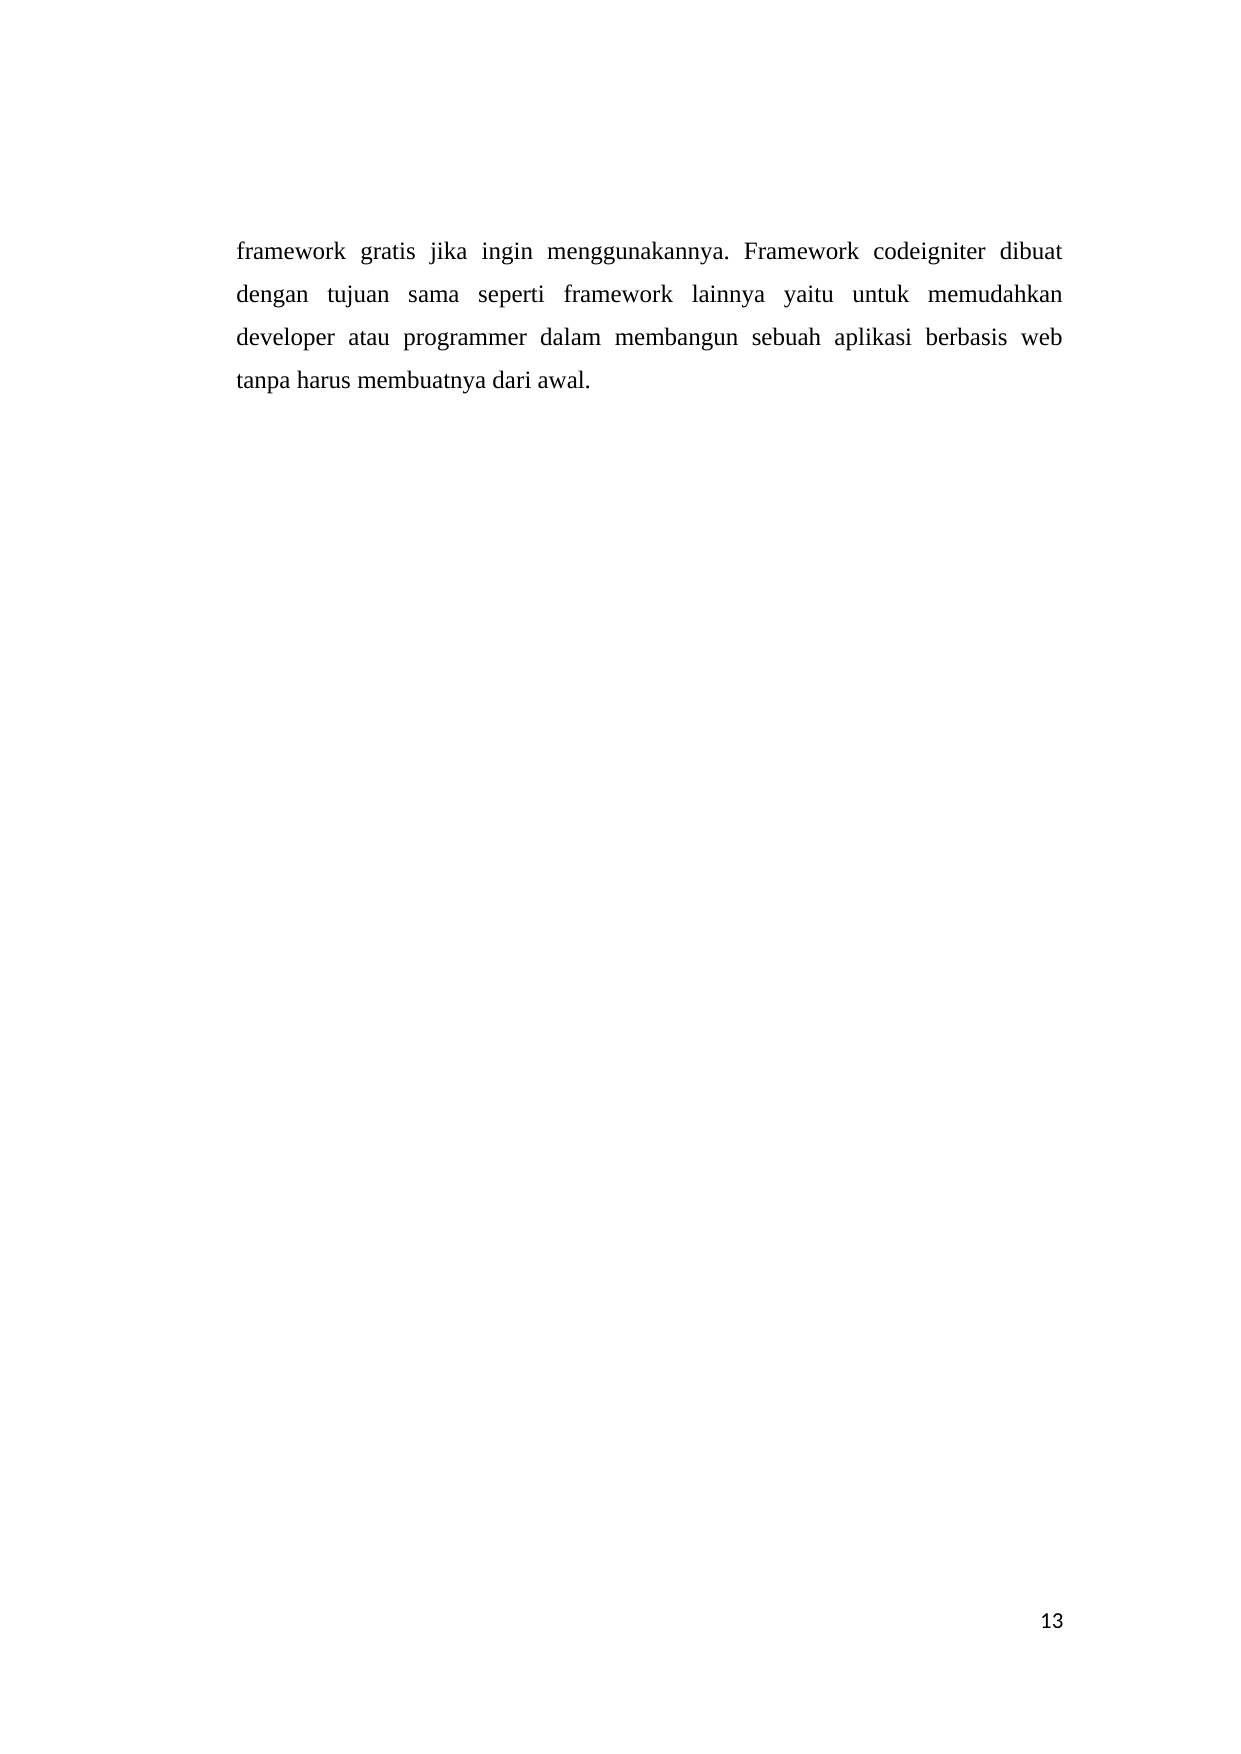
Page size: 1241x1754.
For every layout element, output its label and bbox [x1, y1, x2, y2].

text [236, 236, 1063, 394]
